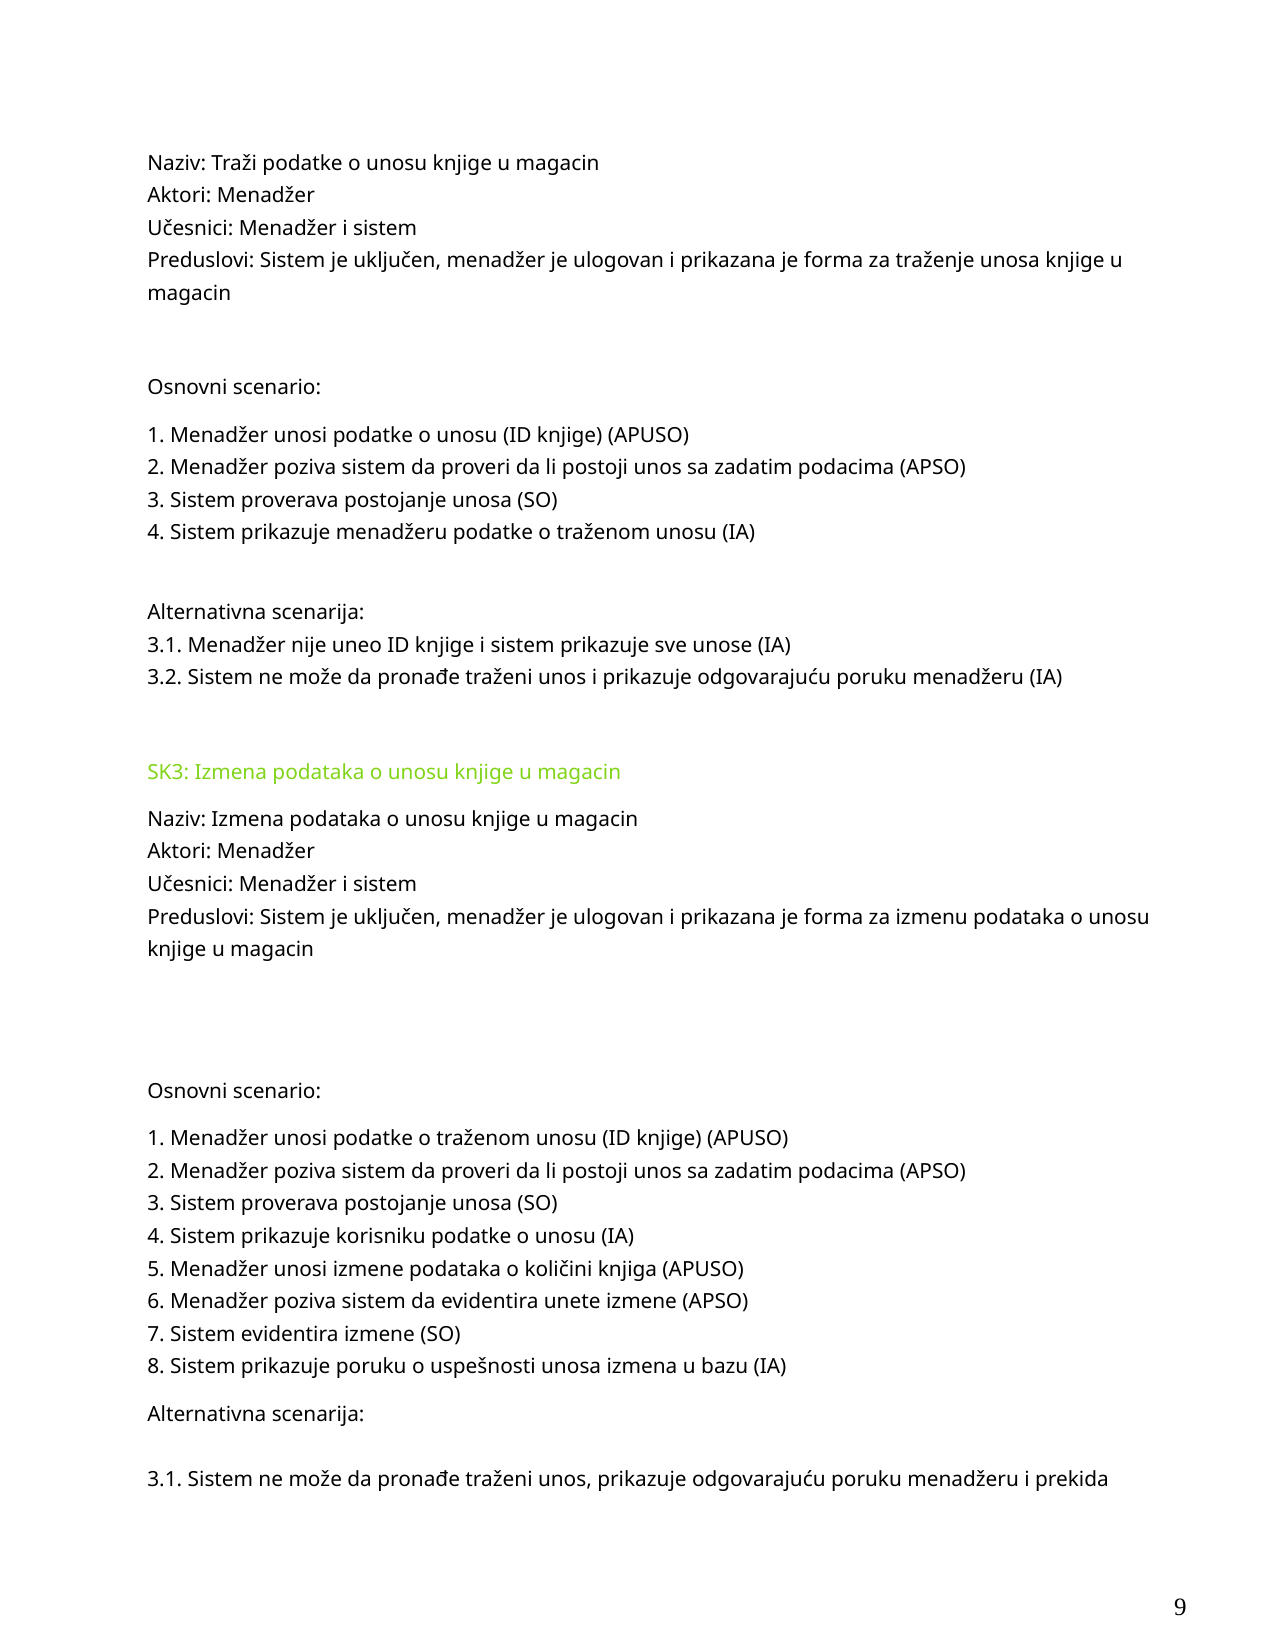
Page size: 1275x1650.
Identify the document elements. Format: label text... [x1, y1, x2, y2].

text Naziv: Izmena podataka o unosu knjige u magacin Aktori: Menadžer Učesnici: Menadžer i sistem Preduslovi: Sistem je uključen, menadžer je ulogovan i prikazana je forma za izmenu podataka o unosu knjige u magacin [147, 804, 1186, 963]
text SK3: Izmena podataka o unosu knjige u magacin [147, 757, 1186, 785]
text Osnovni scenario: [147, 372, 1186, 401]
text Naziv: Traži podatke o unosu knjige u magacin Aktori: Menadžer Učesnici: Menadžer i sistem Preduslovi: Sistem je uključen, menadžer je ulogovan i prikazana je forma za traženje unosa knjige u magacin [147, 148, 1186, 307]
text Osnovni scenario: [147, 1076, 1186, 1104]
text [147, 1399, 1186, 1492]
text 1. Menadžer unosi podatke o traženom unosu (ID knjige) (APUSO) 2. Menadžer poziva sistem da proveri da li postoji unos sa zadatim podacima (APSO) 3. Sistem proverava postojanje unosa (SO) 4. Sistem prikazuje korisniku podatke o unosu (IA) 5. Menadžer unosi izmene podataka o količini knjiga (APUSO) 6. Menadžer poziva sistem da evidentira unete izmene (APSO) 7. Sistem evidentira izmene (SO) 8. Sistem prikazuje poruku o uspešnosti unosa izmena u bazu (IA) [147, 1123, 1186, 1380]
text Alternativna scenarija: 3.1. Menadžer nije uneo ID knjige i sistem prikazuje sve unose (IA) 3.2. Sistem ne može da pronađe traženi unos i prikazuje odgovarajuću poruku menadžeru (IA) [147, 565, 1186, 691]
text 1. Menadžer unosi podatke o unosu (ID knjige) (APUSO) 2. Menadžer poziva sistem da proveri da li postoji unos sa zadatim podacima (APSO) 3. Sistem proverava postojanje unosa (SO) 4. Sistem prikazuje menadžeru podatke o traženom unosu (IA) [147, 420, 1186, 546]
